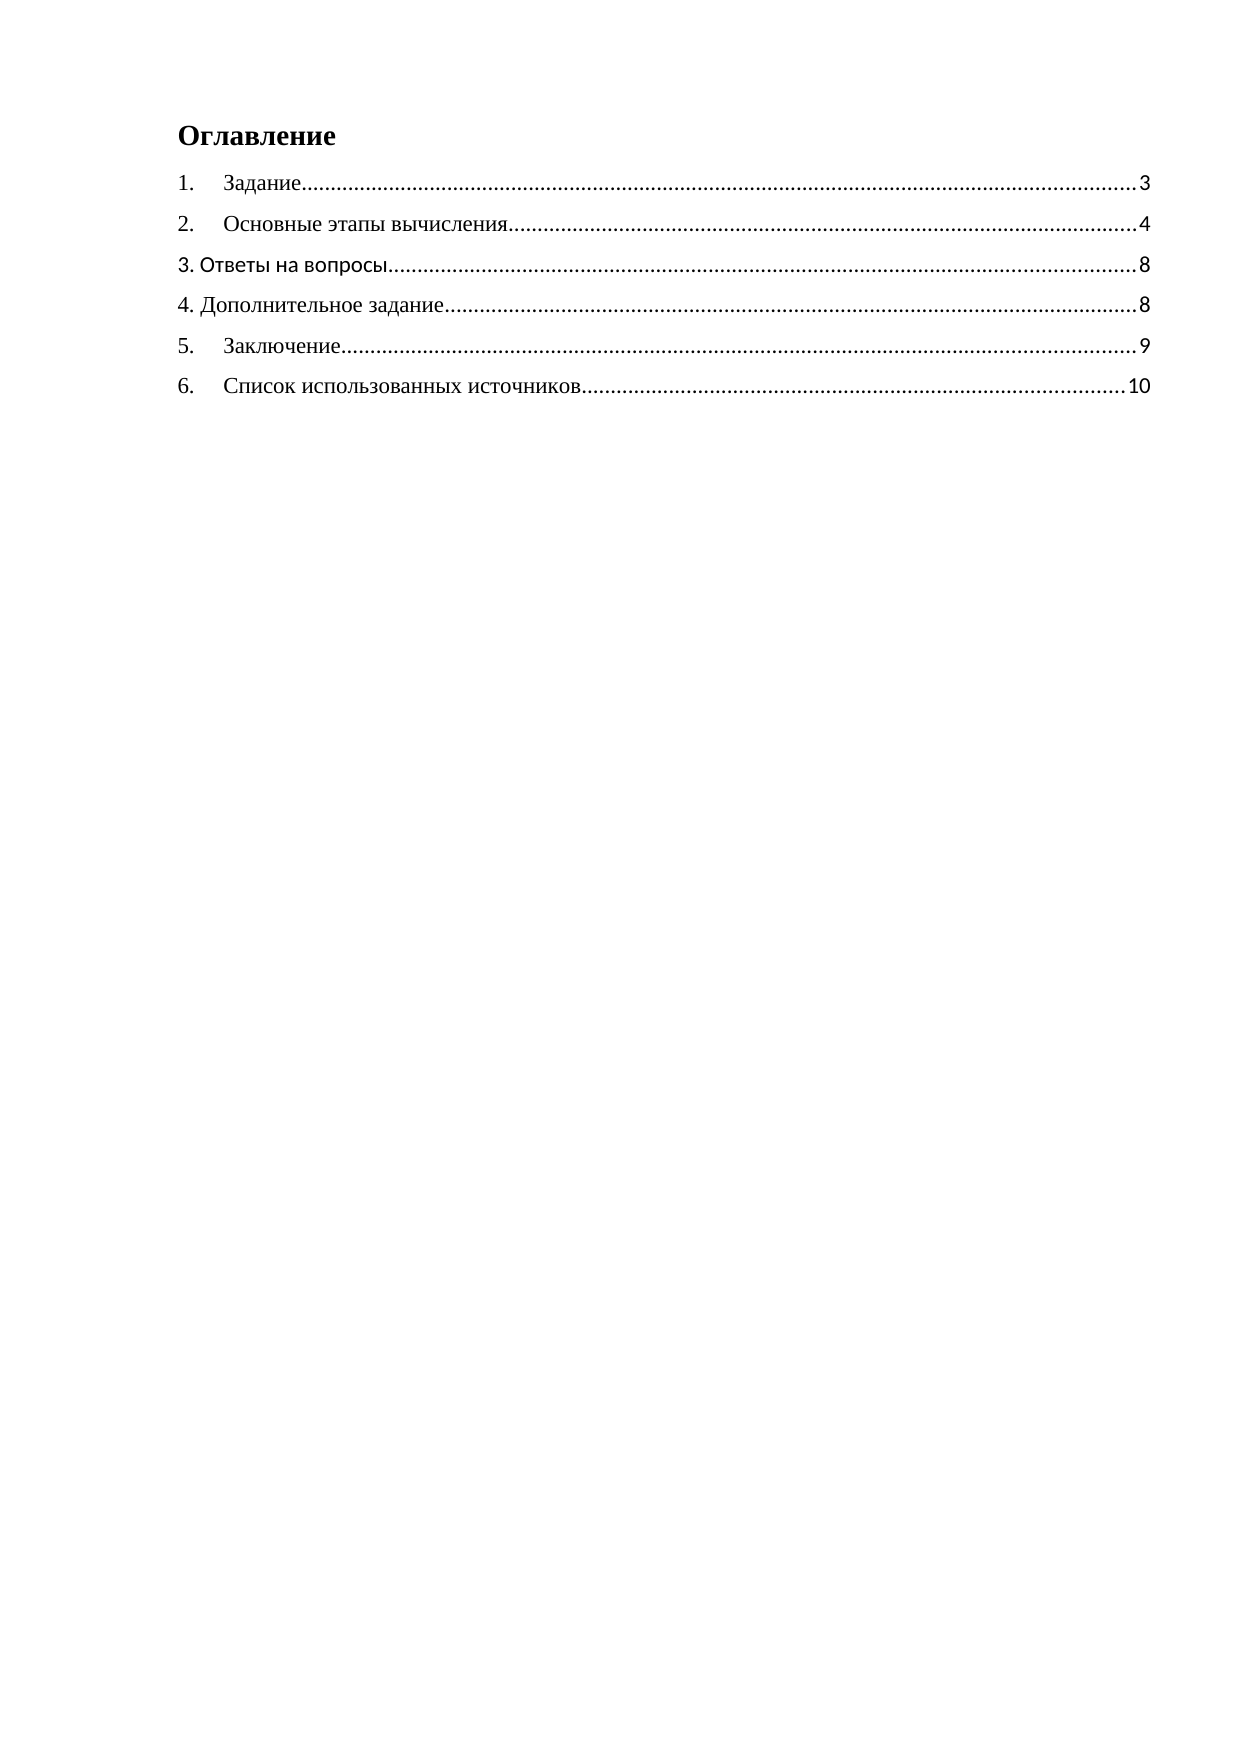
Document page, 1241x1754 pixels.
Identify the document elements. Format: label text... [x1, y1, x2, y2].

text 1. Задание 3 [177, 168, 1152, 196]
text 4. Дополнительное задание 8 [177, 290, 1152, 318]
text 3. Ответы на вопросы 8 [177, 250, 1152, 278]
text Оглавление [177, 118, 1152, 152]
text 5. Заключение 9 [177, 331, 1152, 359]
text 2. Основные этапы вычисления 4 [177, 209, 1152, 237]
text 6. Список использованных источников 10 [177, 372, 1152, 399]
